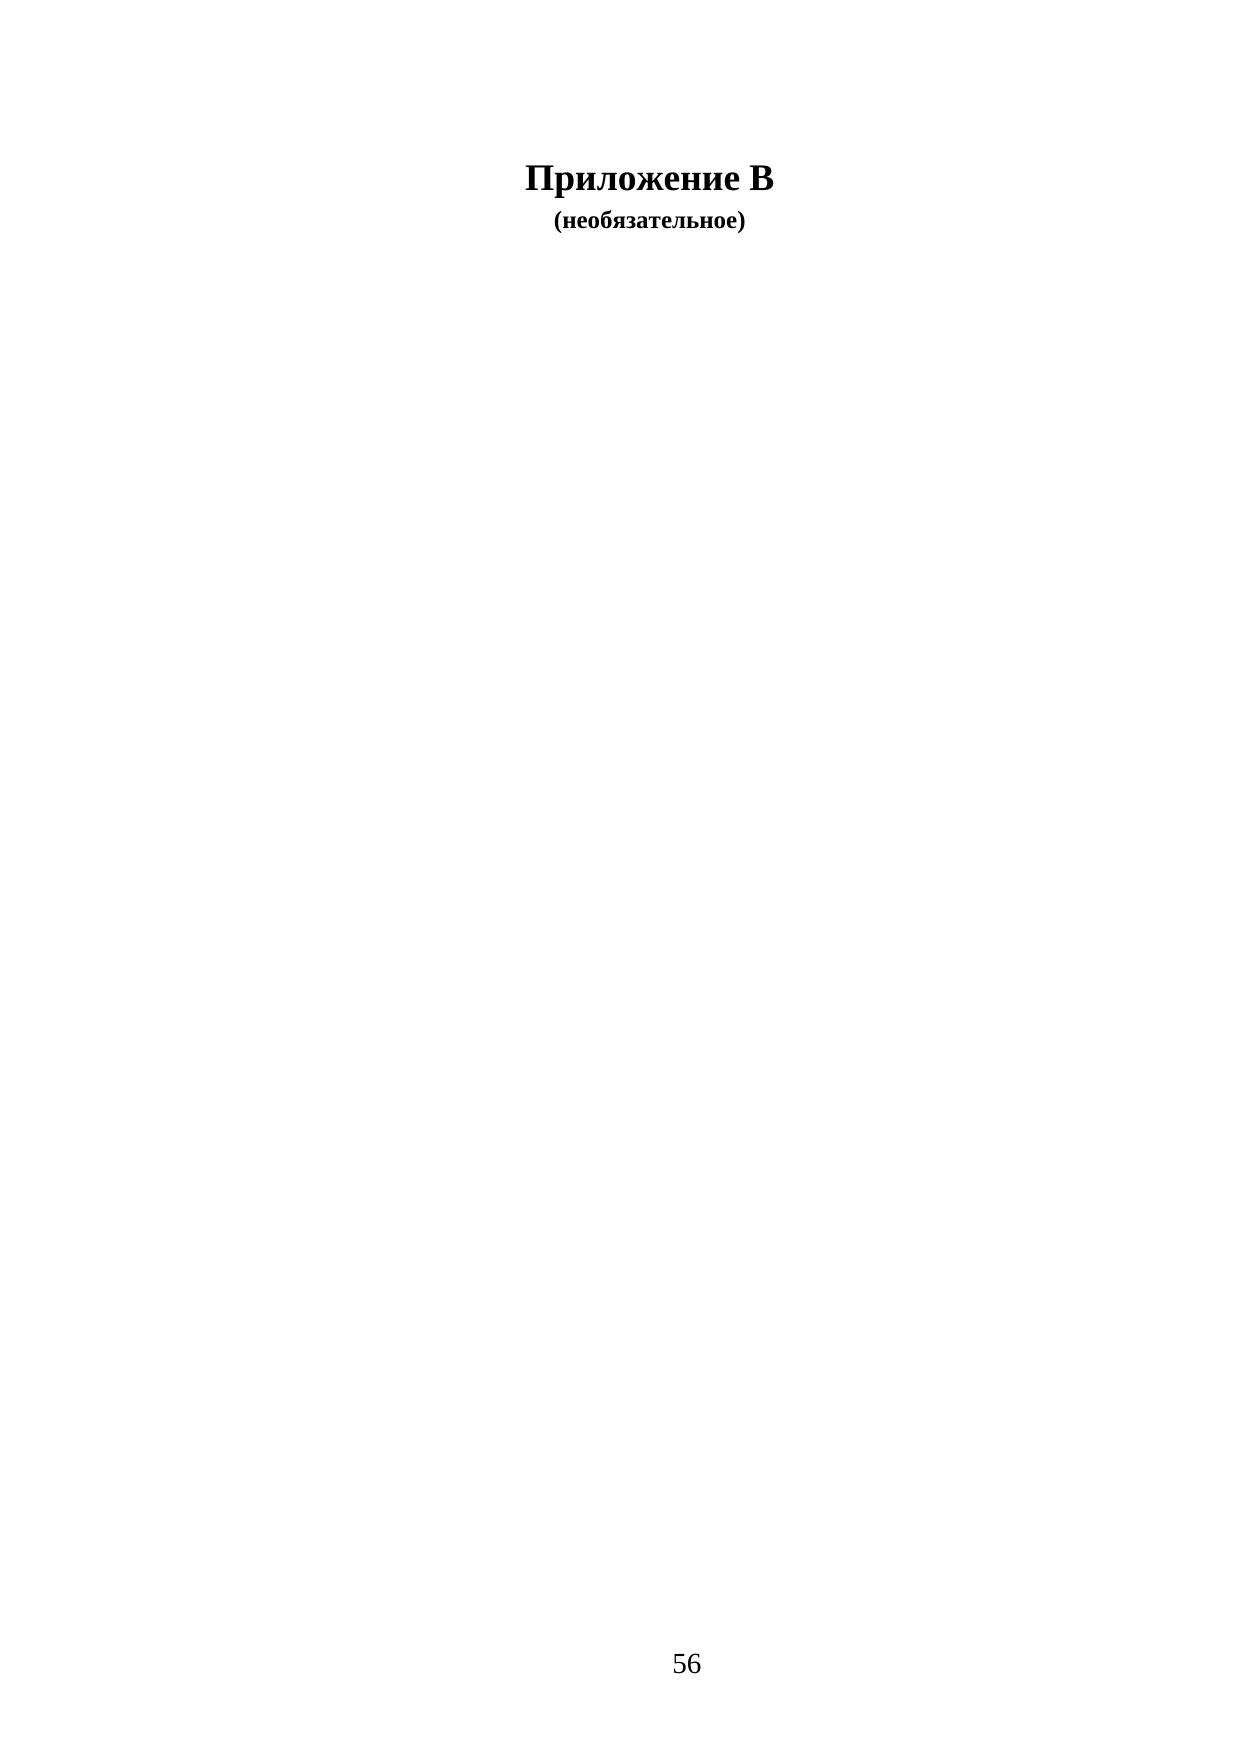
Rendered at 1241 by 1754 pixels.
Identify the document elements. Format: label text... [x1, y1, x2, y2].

text (необязательное) [118, 205, 1181, 234]
